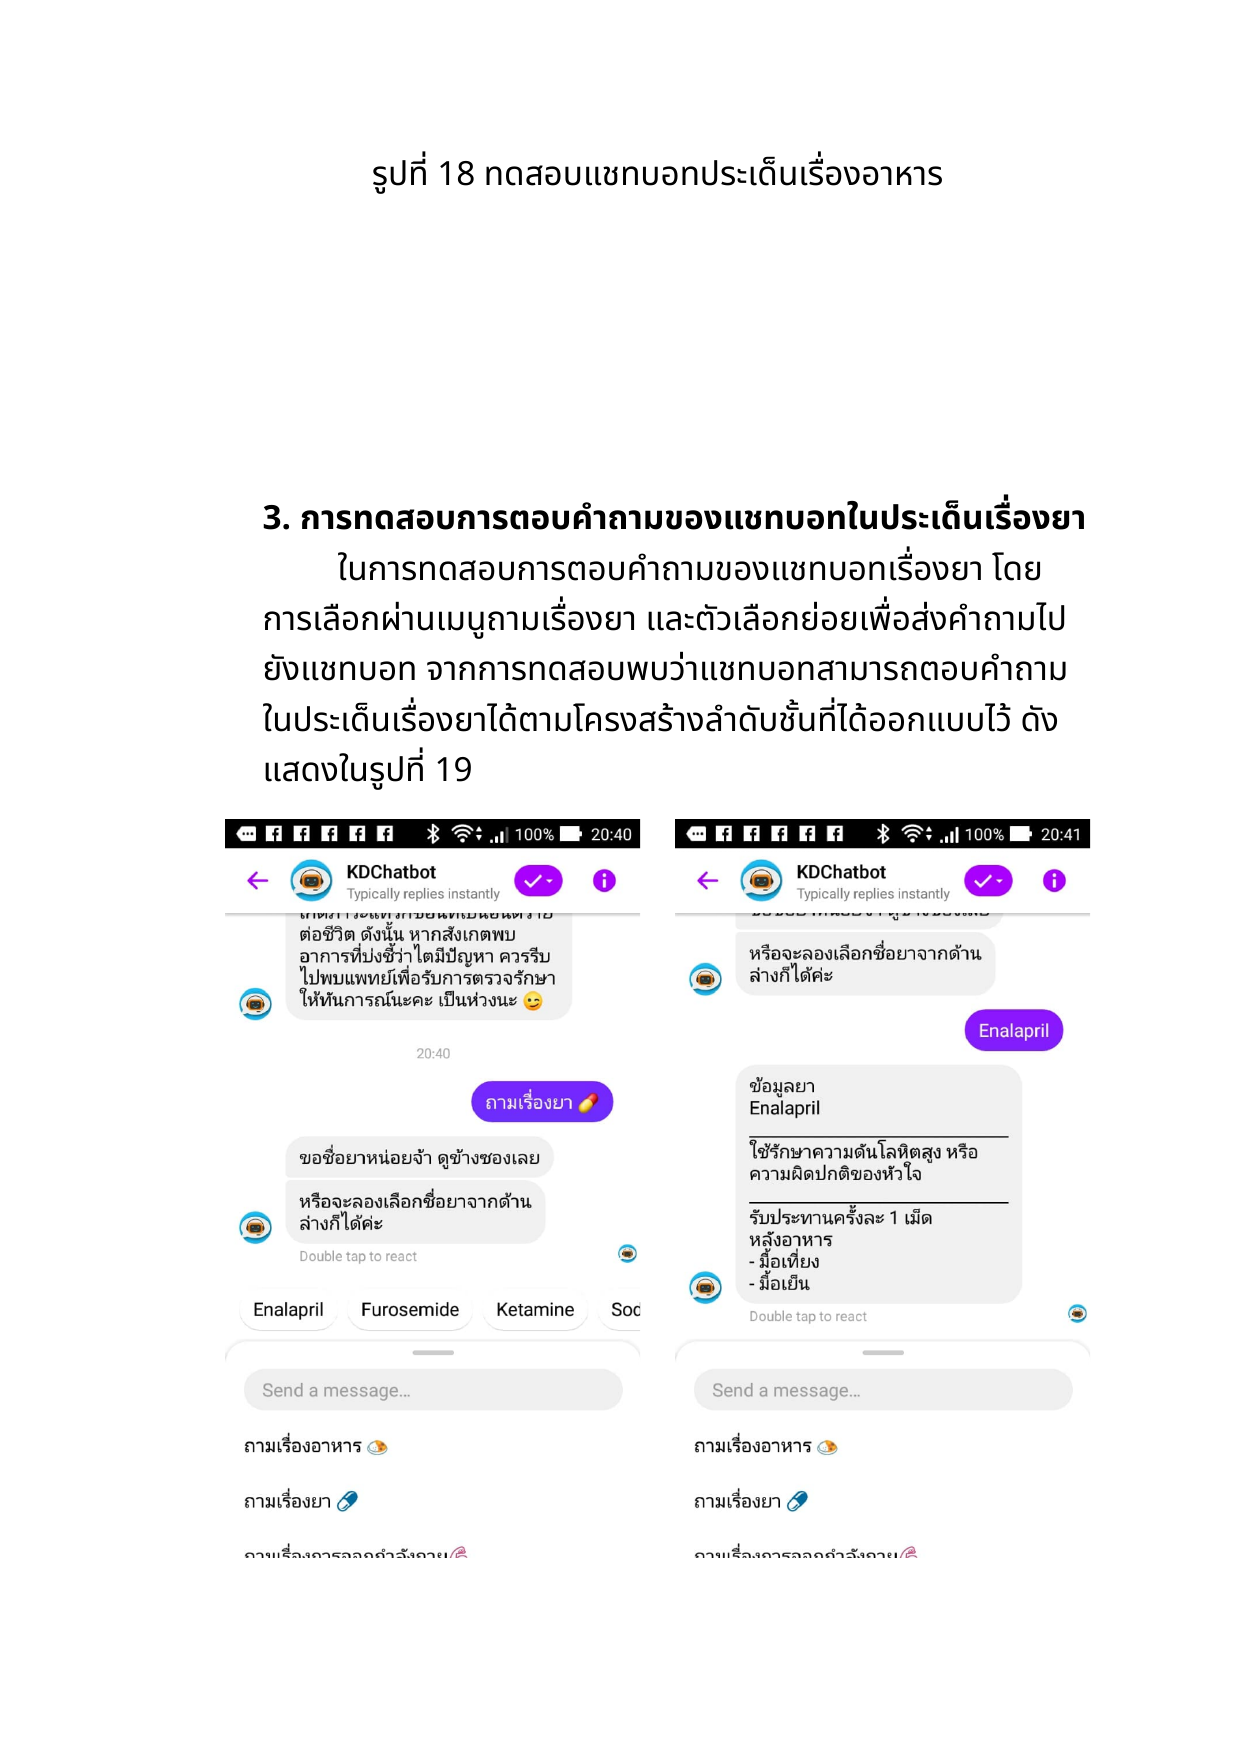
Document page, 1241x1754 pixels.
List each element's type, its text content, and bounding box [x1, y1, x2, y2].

picture [225, 819, 641, 1558]
text ในการทดสอบการตอบคำถามของแชทบอทเรื่องยา โดยการเลือกผ่านเมนูถามเรื่องยา และตัวเลือกย่อยเพื่อส่งคำถามไปยังแชทบอท จากการทดสอบพบว่าแชทบอทสามารถตอบคำถามในประเด็นเรื่องยาได้ตามโครงสร้างลำดับชั้นที่ได้ออกแบบไว้ ดังแสดงในรูปที่ 19 [262, 544, 1090, 797]
picture [675, 819, 1091, 1558]
subtitle การทดสอบการตอบคำถามของแชทบอทในประเด็นเรื่องยา [262, 494, 1090, 544]
text รูปที่ 18 ทดสอบแชทบอทประเด็นเรื่องอาหาร [225, 150, 1090, 201]
